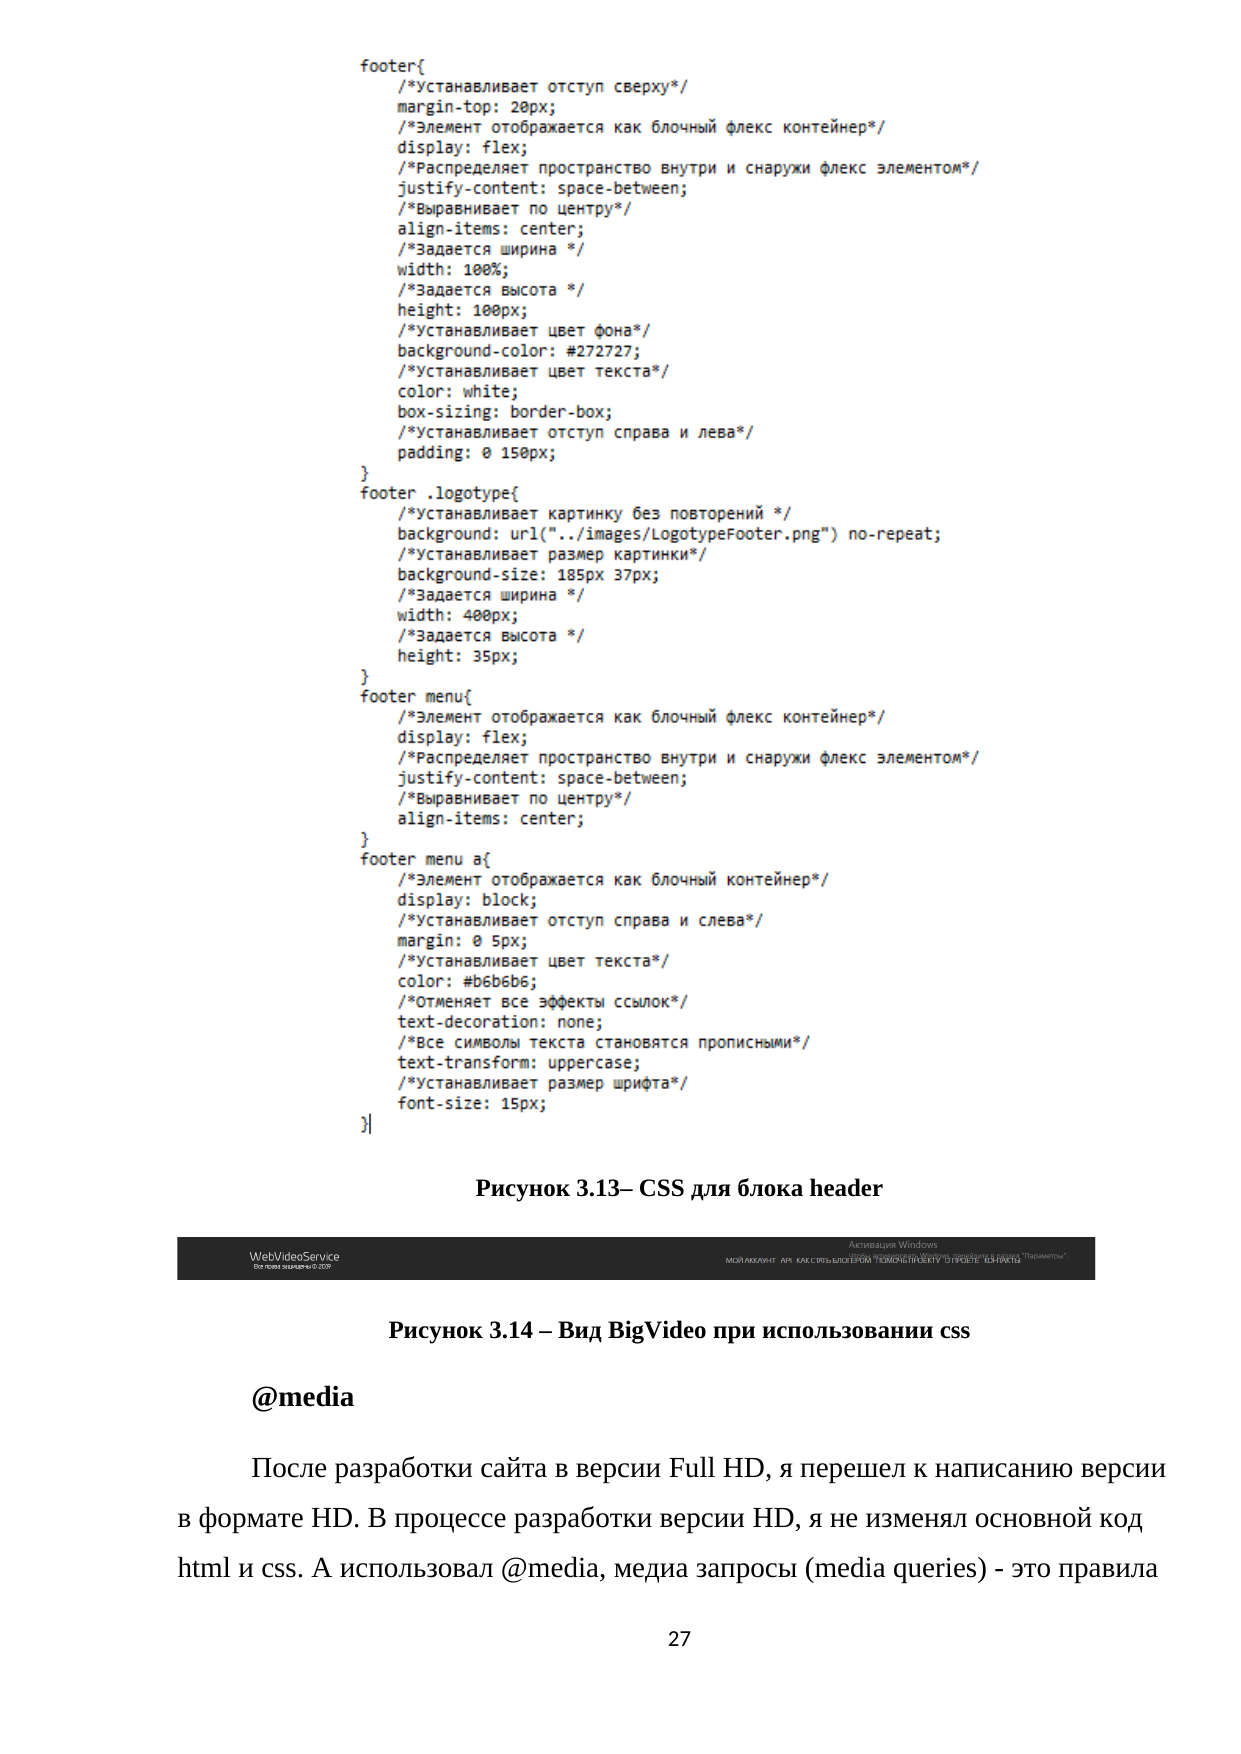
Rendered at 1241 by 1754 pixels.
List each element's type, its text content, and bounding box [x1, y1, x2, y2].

picture [357, 59, 1002, 1139]
text @media [177, 1379, 1181, 1412]
picture [177, 1237, 1096, 1280]
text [177, 1450, 1181, 1584]
text Рисунок 3.13– CSS для блока header [177, 1173, 1181, 1202]
text Рисунок 3.14 – Вид BigVideo при использовании css [177, 1315, 1181, 1343]
